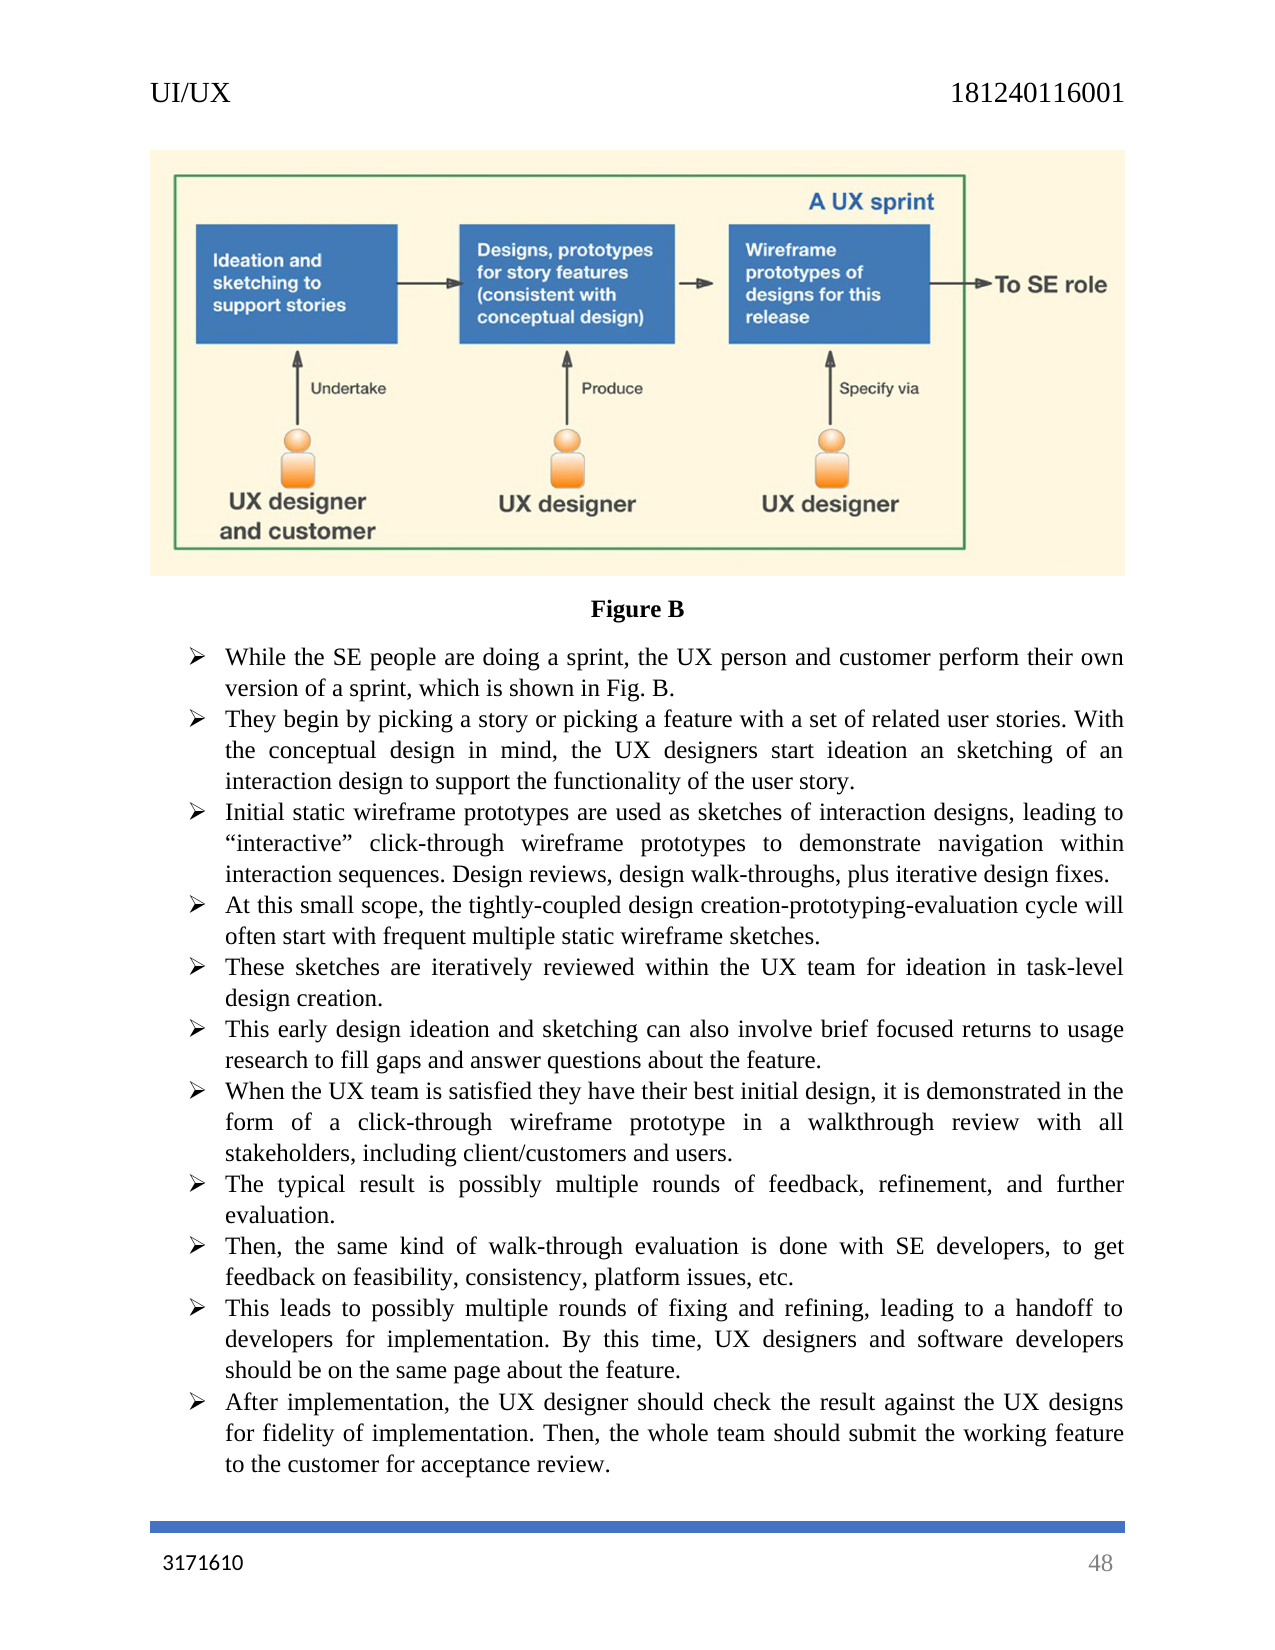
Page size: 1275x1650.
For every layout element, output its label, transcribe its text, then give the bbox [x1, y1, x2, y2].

text Figure B [150, 594, 1125, 623]
list This leads to possibly multiple rounds of fixing and refining, leading to a handoff to developers for implementation. By this time, UX designers and software developers should be on the same page about the feature. [187, 1293, 1125, 1384]
list The typical result is possibly multiple rounds of feedback, refinement, and further evaluation. [187, 1169, 1125, 1229]
list Initial static wireframe prototypes are used as sketches of interaction designs, leading to “interactive” click-through wireframe prototypes to demonstrate navigation within interaction sequences. Design reviews, design walk-throughs, plus iterative design fixes. [187, 797, 1125, 888]
list Then, the same kind of walk-through evaluation is done with SE developers, to get feedback on feasibility, consistency, platform issues, etc. [187, 1231, 1125, 1291]
list They begin by picking a story or picking a feature with a set of related user stories. With the conceptual design in mind, the UX designers start ideation an sketching of an interaction design to support the functionality of the user story. [187, 704, 1125, 794]
list These sketches are iteratively reviewed within the UX team for ideation in task-level design creation. [187, 952, 1125, 1012]
list While the SE people are doing a sprint, the UX person and customer perform their own version of a sprint, which is shown in Fig. B. [187, 642, 1125, 701]
list At this small scope, the tightly-coupled design creation-prototyping-evaluation cycle will often start with frequent multiple static wireframe sketches. [187, 890, 1125, 950]
list When the UX team is satisfied they have their best initial design, it is demonstrated in the form of a click-through wireframe prototype in a walkthrough review with all stakeholders, including client/customers and users. [187, 1076, 1125, 1167]
list This early design ideation and sketching can also involve brief focused returns to usage research to fill gaps and answer questions about the feature. [187, 1014, 1125, 1074]
list After implementation, the UX designer should check the result against the UX designs for fidelity of implementation. Then, the whole team should submit the working feature to the customer for acceptance review. [187, 1387, 1125, 1477]
